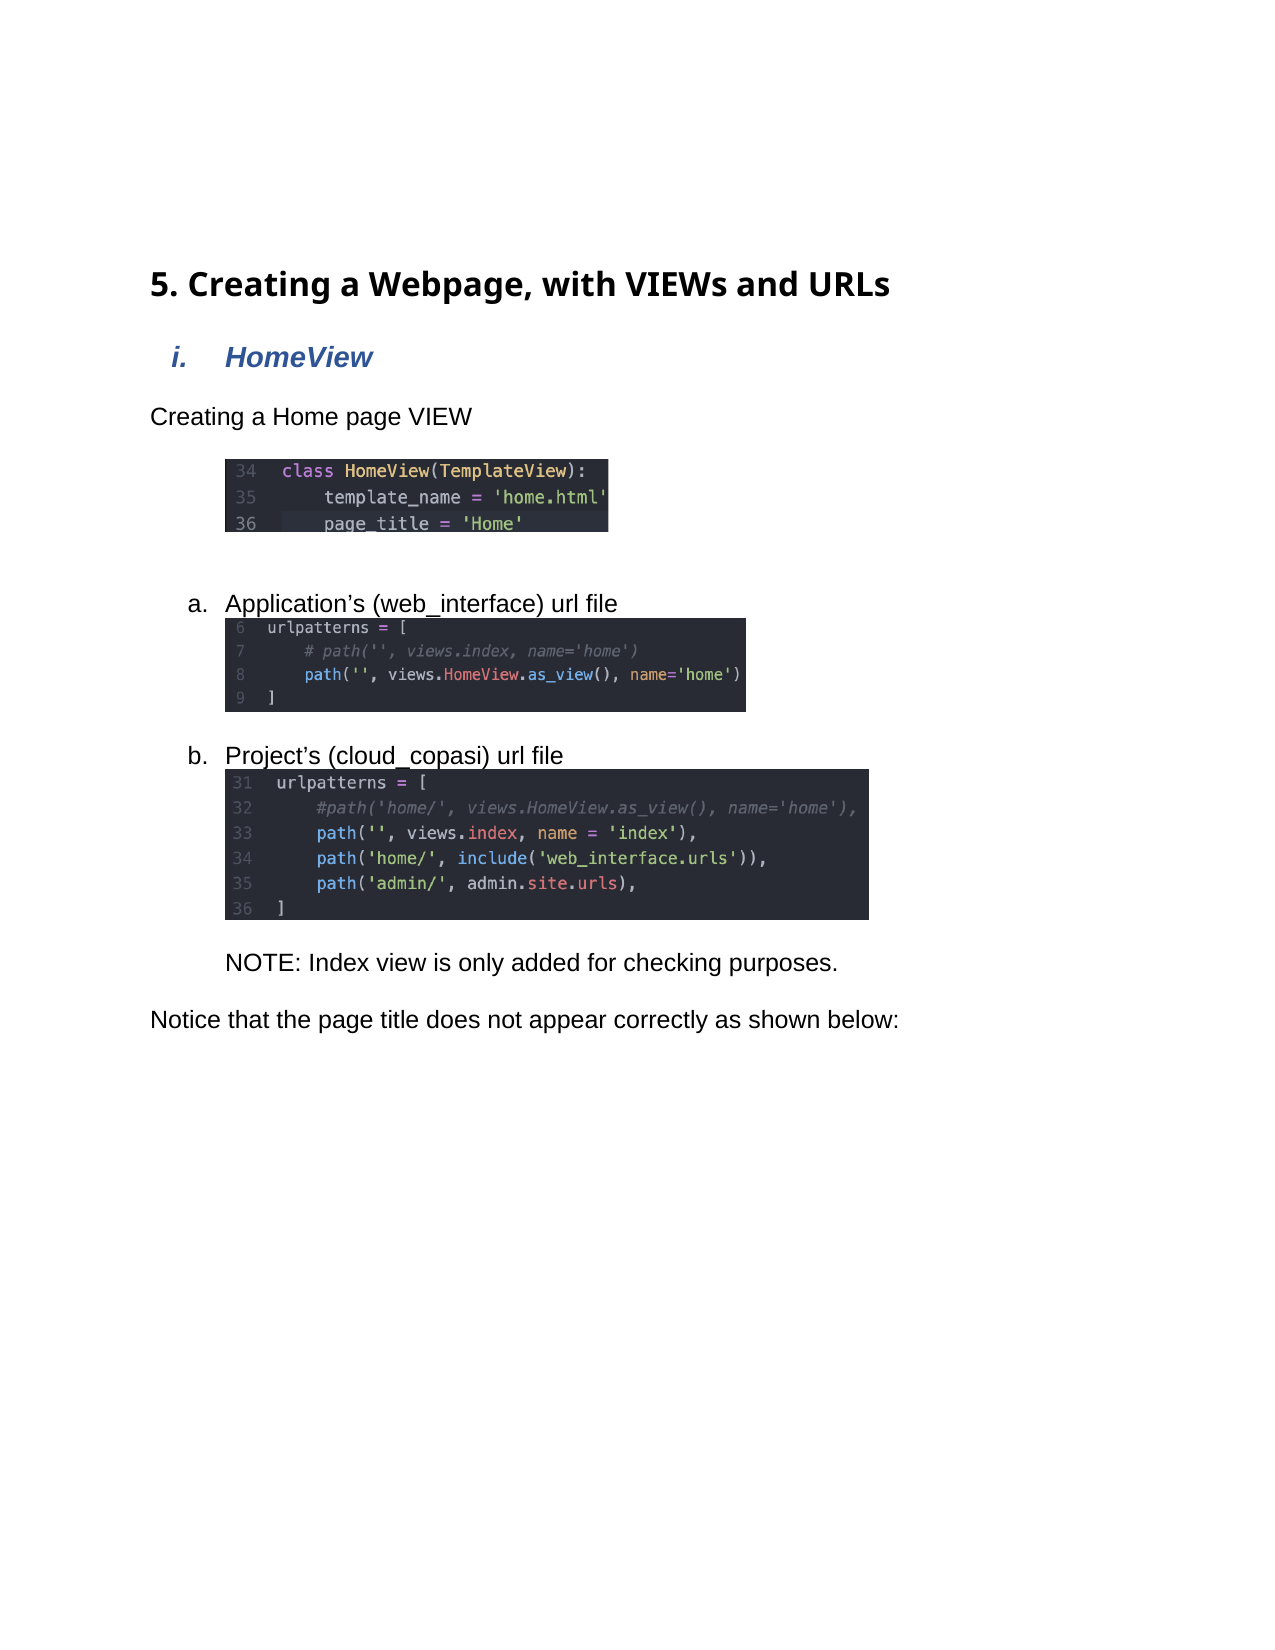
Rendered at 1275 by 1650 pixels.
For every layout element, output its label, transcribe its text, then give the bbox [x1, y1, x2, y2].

subtitle HomeView [187, 339, 1125, 373]
list Application’s (web_interface) url file [187, 589, 1125, 618]
text Notice that the page title does not appear correctly as shown below: [150, 1006, 1125, 1034]
picture [225, 459, 609, 532]
picture [225, 769, 869, 920]
list NOTE: Index view is only added for checking purposes. [225, 948, 1125, 977]
subtitle Creating a Webpage, with VIEWs and URLs [150, 261, 1125, 307]
picture [225, 618, 746, 712]
text Creating a Home page VIEW [150, 402, 1125, 431]
list Project’s (cloud_copasi) url file [187, 741, 1125, 769]
